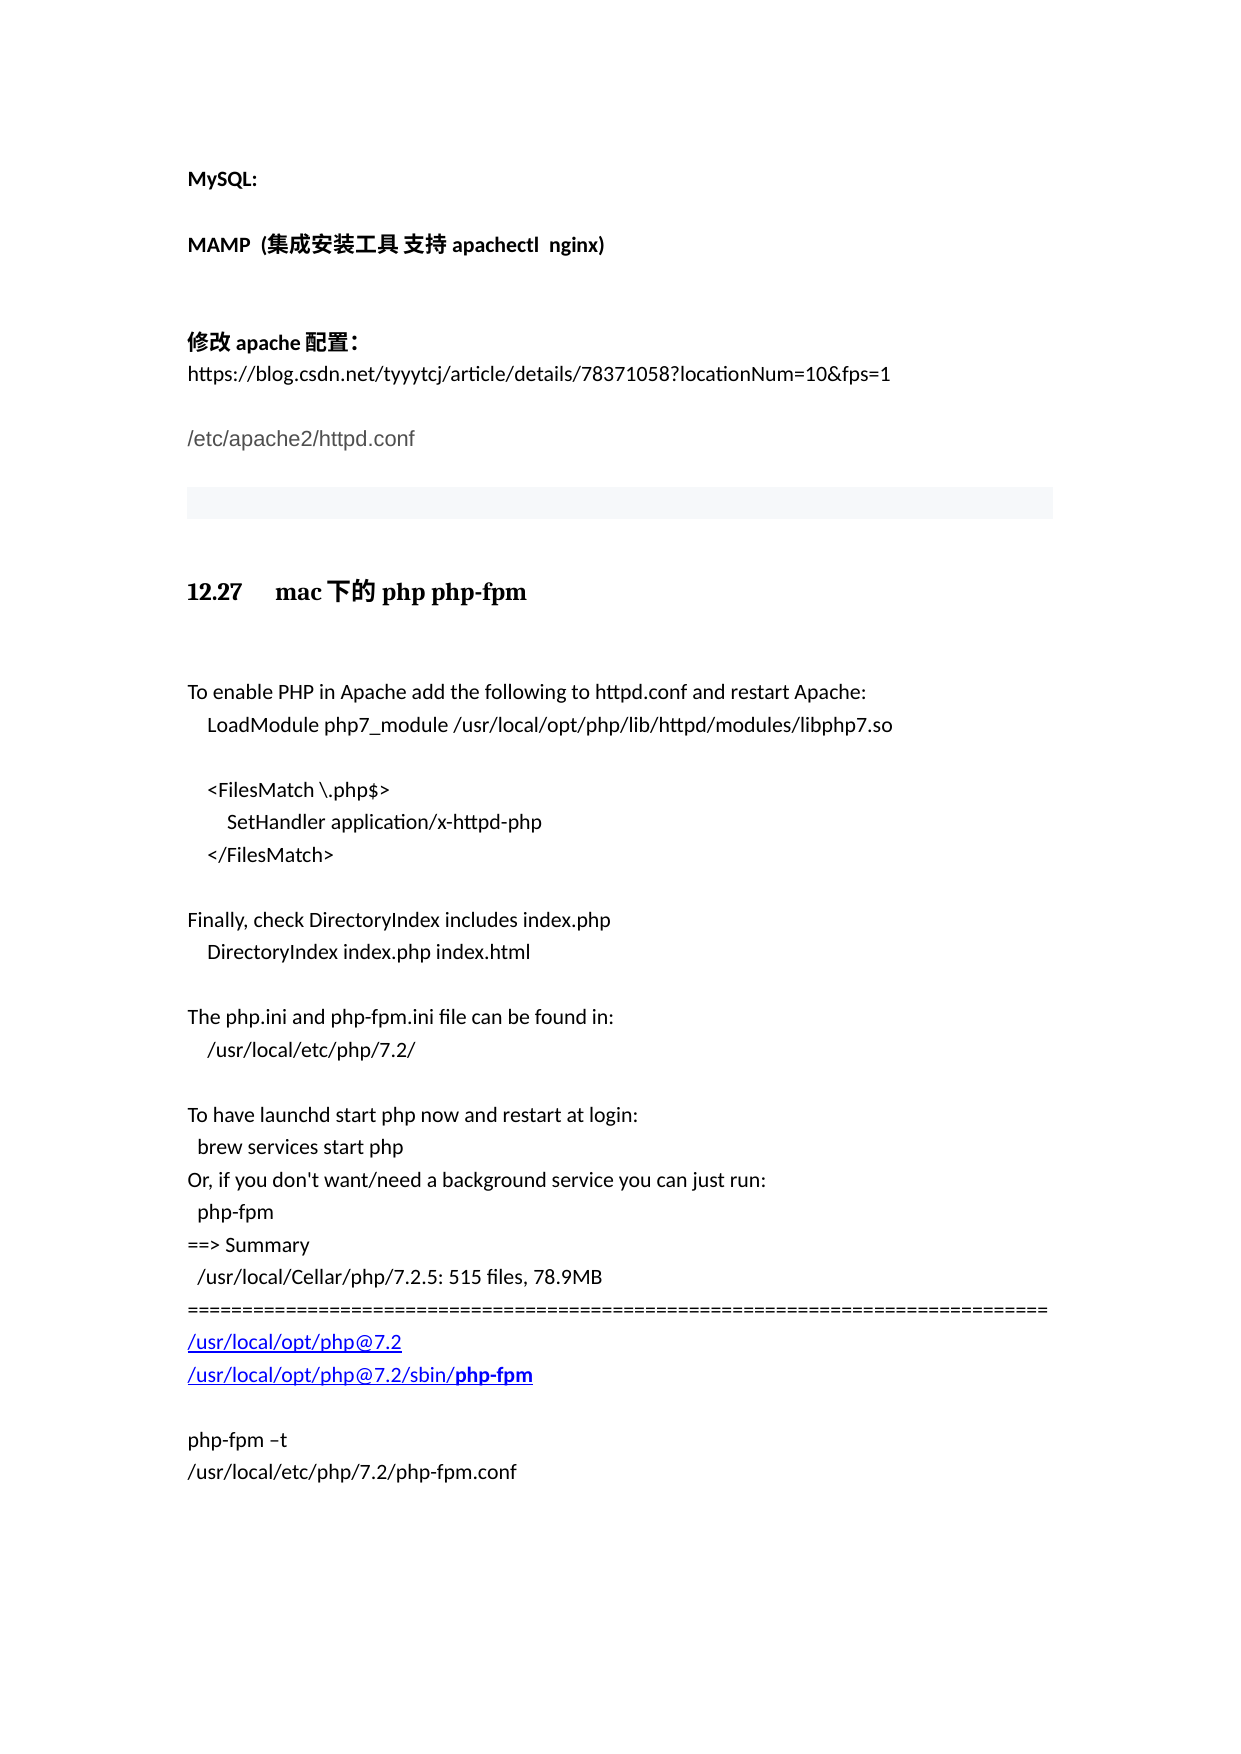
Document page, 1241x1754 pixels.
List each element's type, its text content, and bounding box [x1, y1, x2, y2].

text To have launchd start php now and restart at login: [187, 1098, 1053, 1131]
text </FilesMatch> [187, 838, 1053, 871]
text DirectoryIndex index.php index.html [187, 936, 1053, 968]
text brew services start php [187, 1131, 1053, 1163]
text The php.ini and php-fpm.ini file can be found in: [187, 1001, 1053, 1033]
text Finally, check DirectoryIndex includes index.php [187, 903, 1053, 936]
text LoadModule php7_module /usr/local/opt/php/lib/httpd/modules/libphp7.so [187, 708, 1053, 741]
text /usr/local/etc/php/7.2/php-fpm.conf [187, 1456, 1053, 1488]
text /usr/local/etc/php/7.2/ [187, 1033, 1053, 1066]
text /usr/local/Cellar/php/7.2.5: 515 files, 78.9MB [187, 1261, 1053, 1293]
text SetHandler application/x-httpd-php [187, 806, 1053, 838]
text To enable PHP in Apache add the following to httpd.conf and restart Apache: [187, 676, 1053, 708]
text MAMP (集成安装工具 支持apachectl nginx) [187, 227, 1053, 259]
text =============================================================================== [187, 1293, 1053, 1326]
text /usr/local/opt/php@7.2 [187, 1326, 1053, 1358]
text php-fpm –t [187, 1423, 1053, 1456]
text /etc/apache2/httpd.conf [187, 422, 1053, 454]
text Or, if you don't want/need a background service you can just run: [187, 1163, 1053, 1196]
text <FilesMatch \.php$> [187, 773, 1053, 806]
text 修改apache配置： [187, 324, 1053, 357]
subtitle mac下的php php-fpm [187, 557, 1053, 622]
text ==> Summary [187, 1228, 1053, 1261]
text https://blog.csdn.net/tyyytcj/article/details/78371058?locationNum=10&fps=1 [187, 357, 1053, 389]
text MySQL: [187, 162, 1053, 194]
text /usr/local/opt/php@7.2/sbin/php-fpm [187, 1358, 1053, 1391]
text php-fpm [187, 1196, 1053, 1228]
